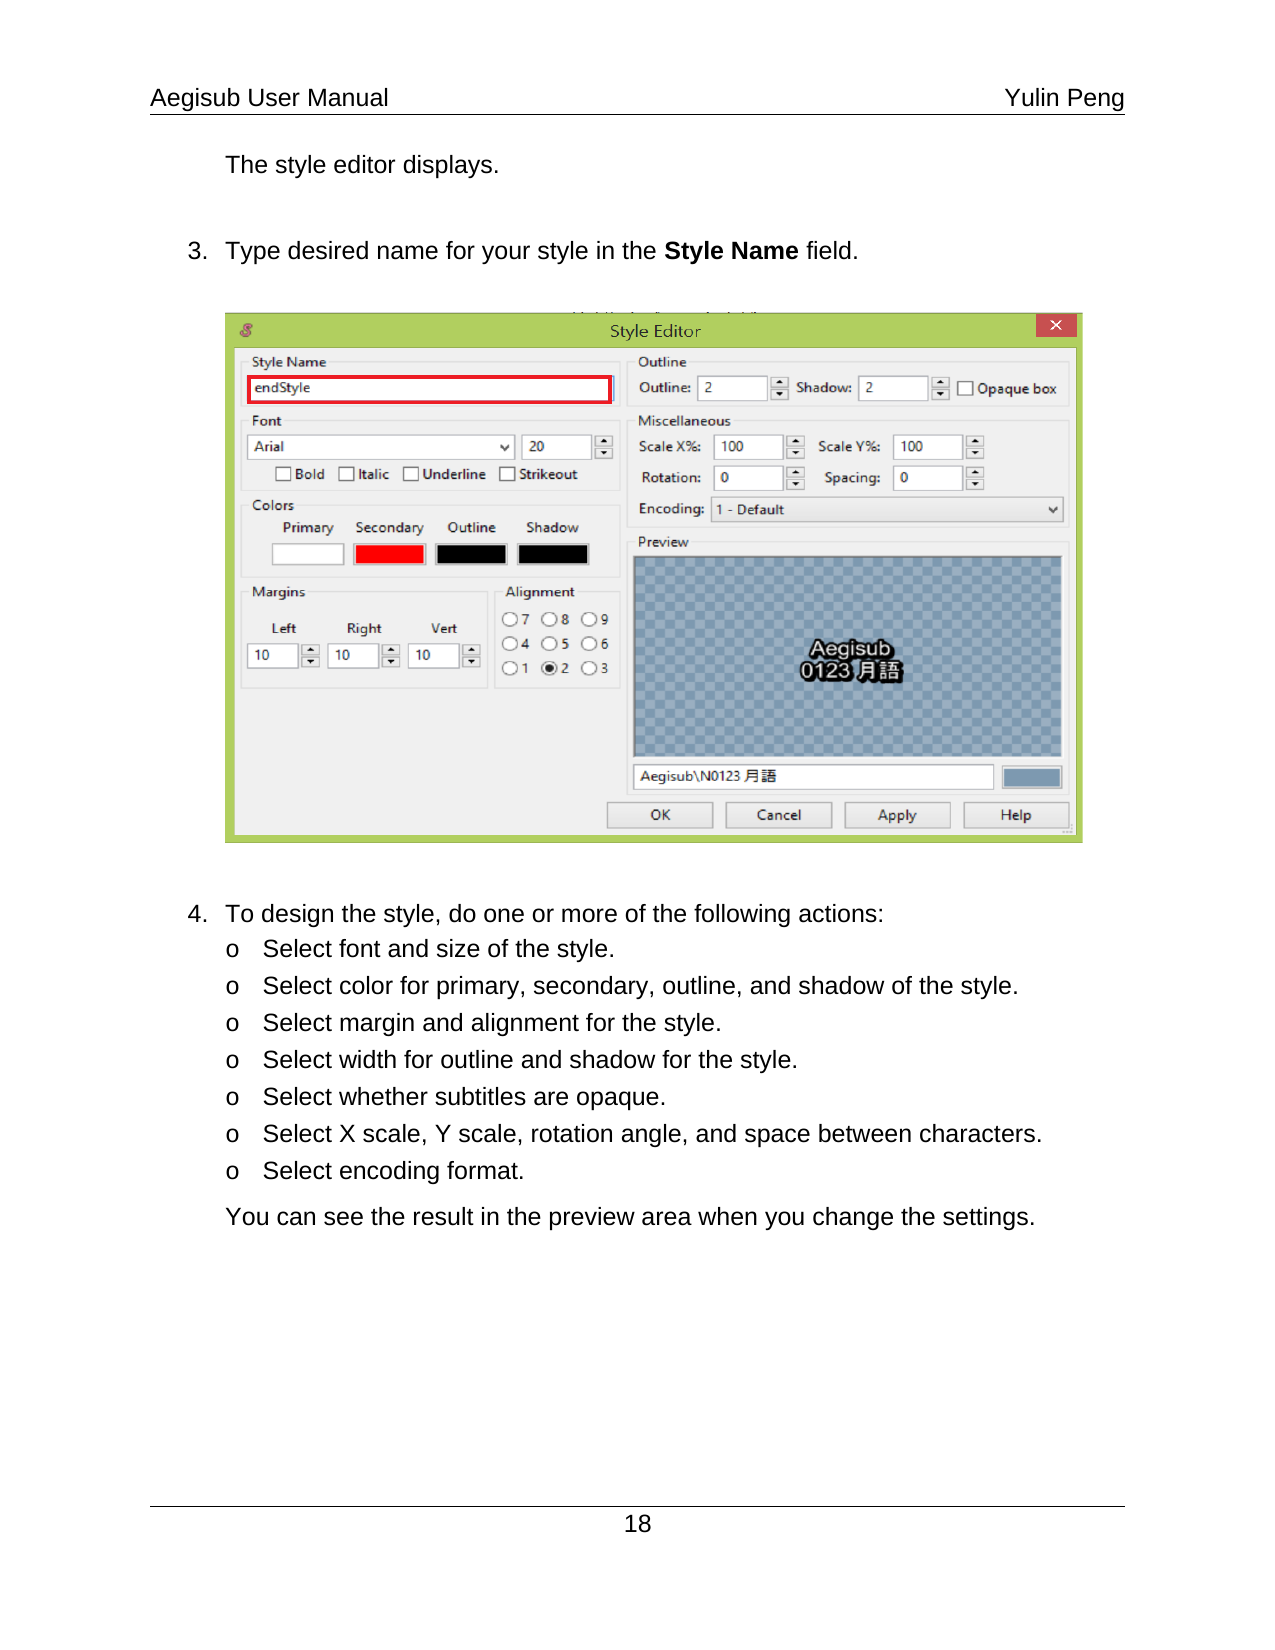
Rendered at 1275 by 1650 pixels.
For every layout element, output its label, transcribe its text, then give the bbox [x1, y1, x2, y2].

text The style editor displays. [225, 150, 1125, 179]
list Select width for outline and shadow for the style. [225, 1045, 1125, 1076]
list Select margin and alignment for the style. [225, 1008, 1125, 1039]
list Select X scale, Y scale, rotation angle, and space between characters. [225, 1119, 1125, 1150]
list Select color for primary, secondary, outline, and shadow of the style. [225, 971, 1125, 1002]
list Select font and size of the style. [225, 934, 1125, 965]
list Select encoding format. [225, 1156, 1125, 1187]
text You can see the result in the preview area when you change the settings. [225, 1202, 1125, 1230]
list To design the style, do one or more of the following actions: [187, 899, 1125, 928]
list Type desired name for your style in the Style Name field. [187, 236, 1125, 264]
picture [225, 312, 1083, 843]
list Select whether subtitles are opaque. [225, 1082, 1125, 1113]
